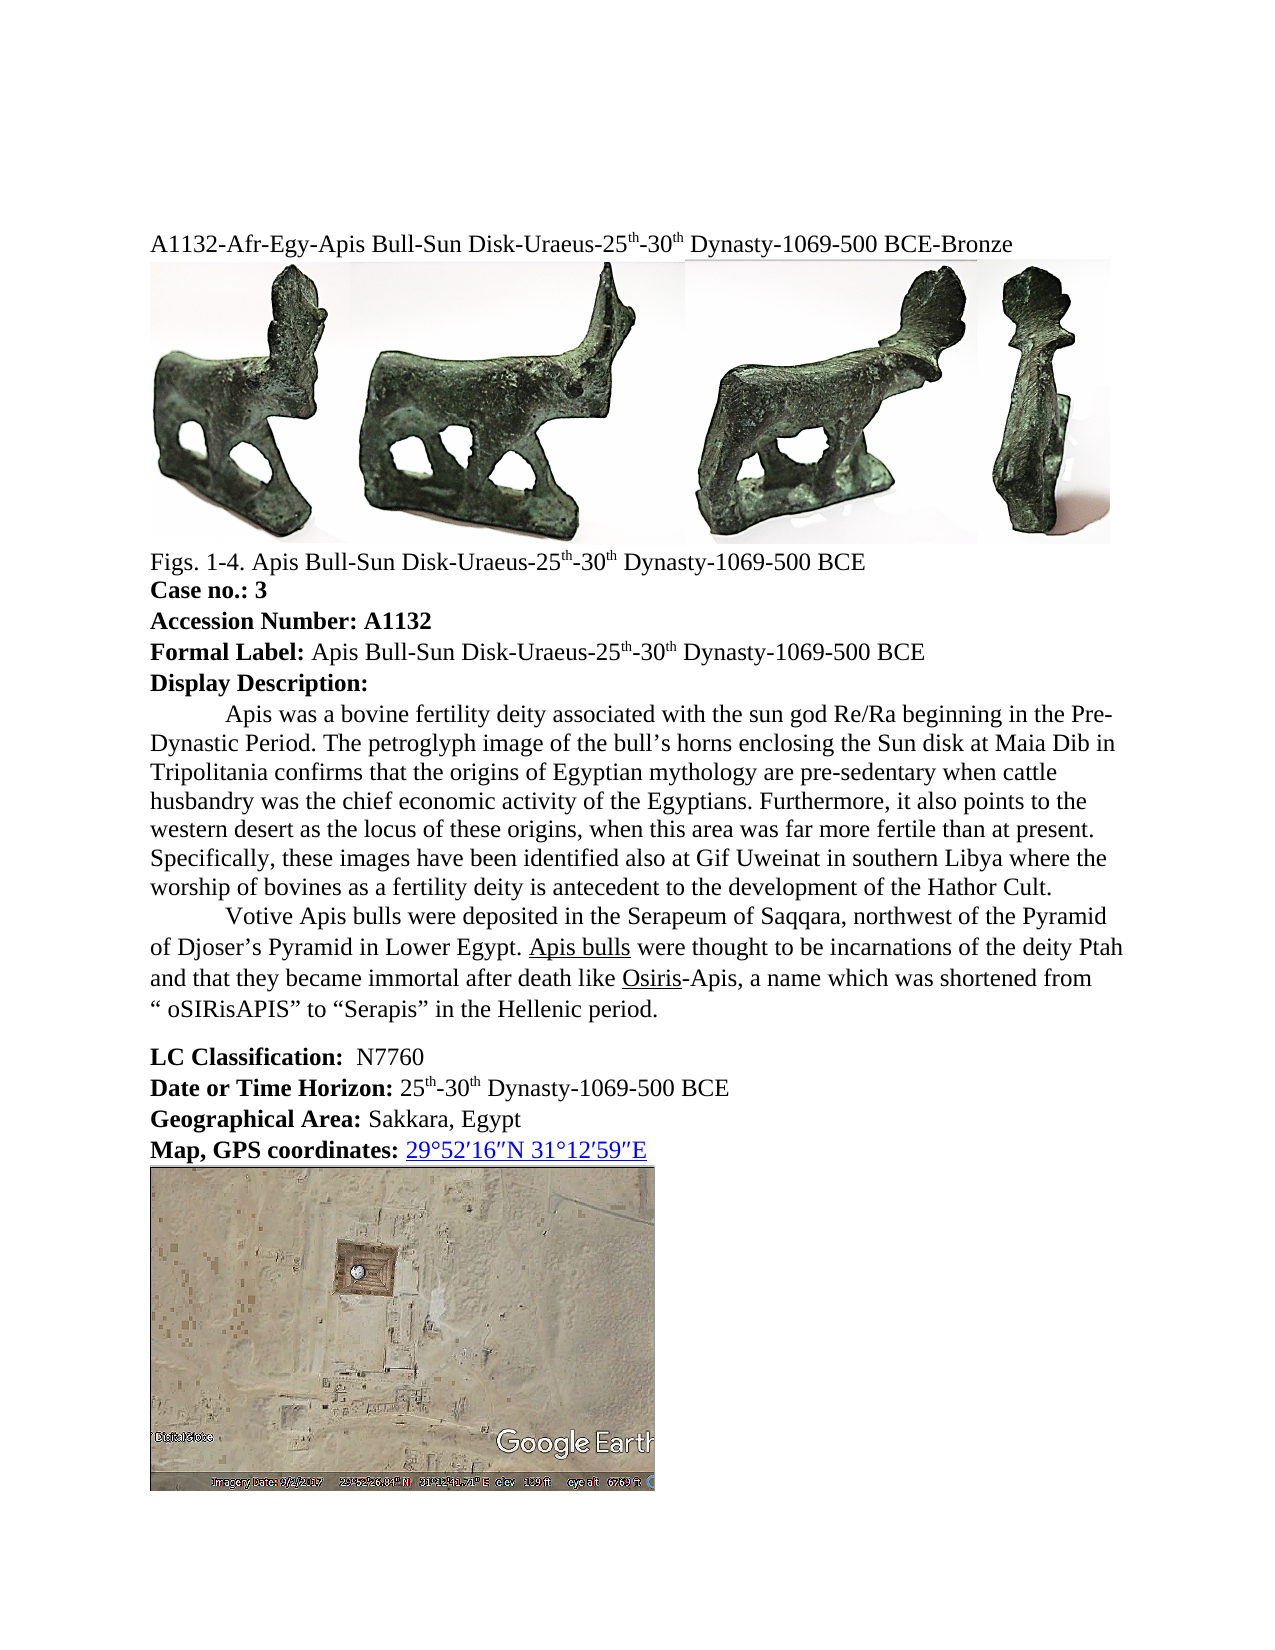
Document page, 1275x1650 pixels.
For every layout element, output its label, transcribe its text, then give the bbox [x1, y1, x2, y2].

text Geographical Area: Sakkara, Egypt [150, 1104, 1125, 1132]
text Formal Label: Apis Bull-Sun Disk-Uraeus-25th-30th Dynasty-1069-500 BCE [150, 637, 1125, 666]
text A1132-Afr-Egy-Apis Bull-Sun Disk-Uraeus-25th-30th Dynasty-1069-500 BCE-Bronze [782, 229, 1125, 257]
text Accession Number: A1132 [150, 606, 1125, 635]
text Apis was a bovine fertility deity associated with the sun god Re/Ra beginning in the Pre-Dynastic Period. The petroglyph image of the bull’s horns enclosing the Sun disk at Maia Dib in Tripolitania confirms that the origins of Egyptian mythology are pre-sedentary when cattle husbandry was the chief economic activity of the Egyptians. Furthermore, it also points to the western desert as the locus of these origins, when this area was far more fertile than at present. Specifically, these images have been identified also at Gif Uweinat in southern Libya where the worship of bovines as a fertility deity is antecedent to the development of the Hathor Cult. [150, 699, 1125, 901]
text Map, GPS coordinates: 29°52′16″N 31°12′59″E [150, 1135, 1125, 1163]
text LC Classification: N7760 [150, 1042, 1125, 1070]
picture [150, 259, 1110, 545]
text Date or Time Horizon: 25th-30th Dynasty-1069-500 BCE [150, 1073, 400, 1101]
text Votive Apis bulls were deposited in the Serapeum of Saqqara, northwest of the Pyramid of Djoser’s Pyramid in Lower Egypt. Apis bulls were thought to be incarnations of the deity Ptah and that they became immortal after death like Osiris-Apis, a name which was shortened from “ oSIRisAPIS” to “Serapis” in the Hellenic period. [150, 901, 1125, 1023]
text Date or Time Horizon: 25th-30th Dynasty-1069-500 BCE [579, 1073, 1125, 1101]
text Figs. 1-4. Apis Bull-Sun Disk-Uraeus-25th-30th Dynasty-1069-500 BCE [715, 547, 1125, 575]
text Display Description: [150, 668, 1125, 697]
text Case no.: 3 [150, 575, 1125, 604]
picture [150, 1165, 655, 1491]
